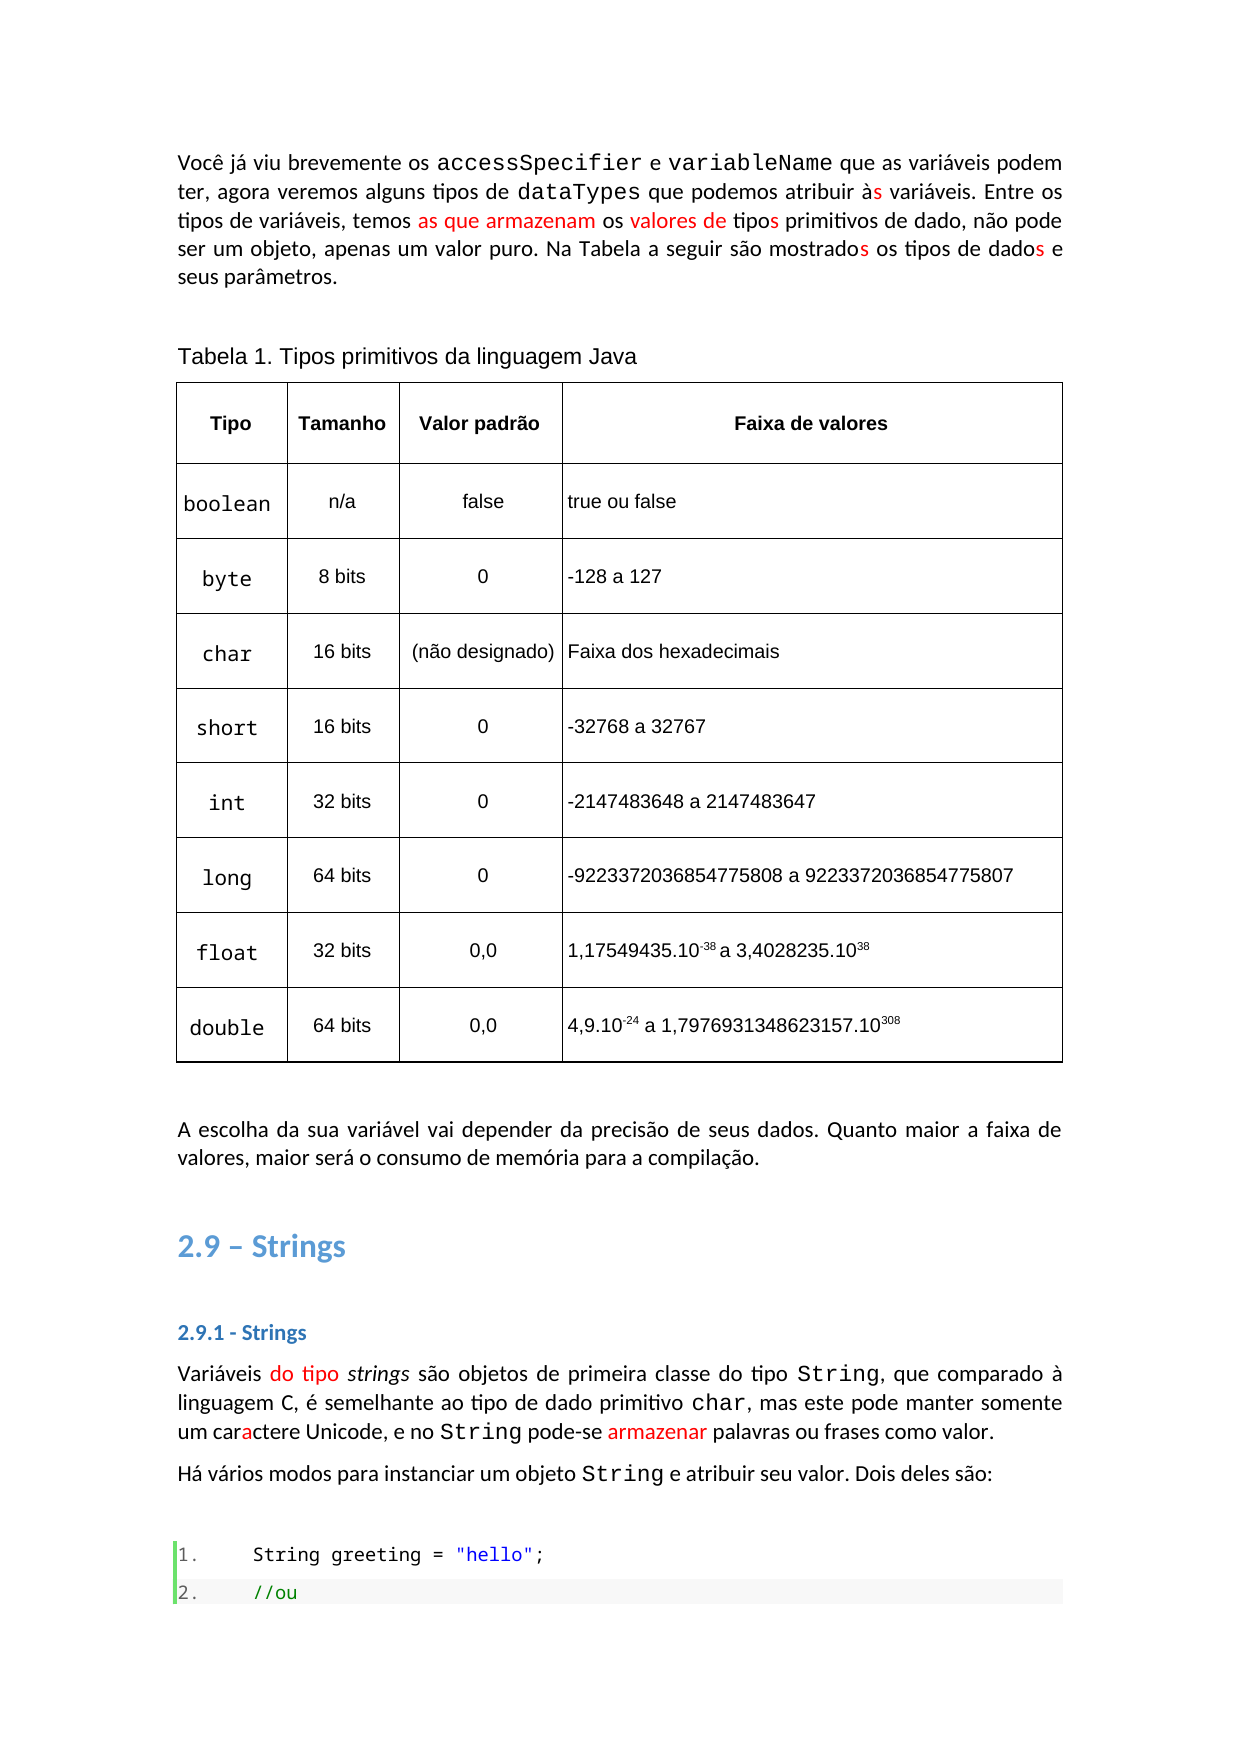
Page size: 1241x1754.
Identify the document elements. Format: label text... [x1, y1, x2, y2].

text Você já viu brevemente os accessSpecifier e variableName que as variáveis podem ter, agora veremos alguns tipos de dataTypes que podemos atribuir às variáveis. Entre os tipos de variáveis, temos as que armazenam os valores de tipos primitivos de dado, não pode ser um objeto, apenas um valor puro. Na Tabela a seguir são mostrados os tipos de dados e seus parâmetros. [177, 148, 1063, 290]
table_cell false [400, 464, 562, 538]
table_cell 0 [400, 539, 562, 613]
table_cell 16 bits [288, 614, 399, 687]
table_header Valor padrão [400, 383, 562, 463]
subtitle 2.9 – Strings [177, 1224, 1063, 1265]
table_cell -32768 a 32767 [563, 689, 1062, 762]
table_cell -2147483648 a 2147483647 [563, 763, 1062, 837]
table_cell 0 [400, 763, 562, 837]
subtitle Tabela 1. Tipos primitivos da linguagem Java [177, 343, 1063, 369]
table_cell 0,0 [400, 988, 562, 1061]
table_cell Faixa dos hexadecimais [563, 614, 1062, 687]
table_cell char [177, 614, 287, 687]
table_cell -128 a 127 [563, 539, 1062, 613]
subtitle 2.9.1 - Strings [177, 1318, 1063, 1346]
table_cell 4,9.10-24 a 1,7976931348623157.10308 [563, 988, 1062, 1061]
table_header Tamanho [288, 383, 399, 463]
list String greeting = "hello"; [177, 1541, 1063, 1567]
table_cell 0,0 [400, 913, 562, 987]
table_cell 64 bits [288, 838, 399, 912]
table_cell boolean [177, 464, 287, 538]
table_cell 0 [400, 838, 562, 912]
table_cell 0 [400, 689, 562, 762]
table_cell 8 bits [288, 539, 399, 613]
table_cell 32 bits [288, 913, 399, 987]
table_header Tipo [177, 383, 287, 463]
table_cell (não designado) [400, 614, 562, 687]
table_cell byte [177, 539, 287, 613]
table_header Faixa de valores [563, 383, 1062, 463]
table_cell double [177, 988, 287, 1061]
table_cell long [177, 838, 287, 912]
text Há vários modos para instanciar um objeto String e atribuir seu valor. Dois deles são: [177, 1459, 1063, 1488]
table_cell float [177, 913, 287, 987]
table_cell 1,17549435.10-38 a 3,4028235.1038 [563, 913, 1062, 987]
table_cell n/a [288, 464, 399, 538]
table_cell 16 bits [288, 689, 399, 762]
list //ou [177, 1579, 1063, 1604]
table_cell 64 bits [288, 988, 399, 1061]
table_cell int [177, 763, 287, 837]
table_cell 32 bits [288, 763, 399, 837]
text A escolha da sua variável vai depender da precisão de seus dados. Quanto maior a faixa de valores, maior será o consumo de memória para a compilação. [177, 1116, 1063, 1172]
table_cell true ou false [563, 464, 1062, 538]
table_cell short [177, 689, 287, 762]
text Variáveis do tipo strings são objetos de primeira classe do tipo String, que comparado à linguagem C, é semelhante ao tipo de dado primitivo char, mas este pode manter somente um caractere Unicode, e no String pode-se armazenar palavras ou frases como valor. [177, 1359, 1063, 1446]
table_cell -9223372036854775808 a 9223372036854775807 [563, 838, 1062, 912]
